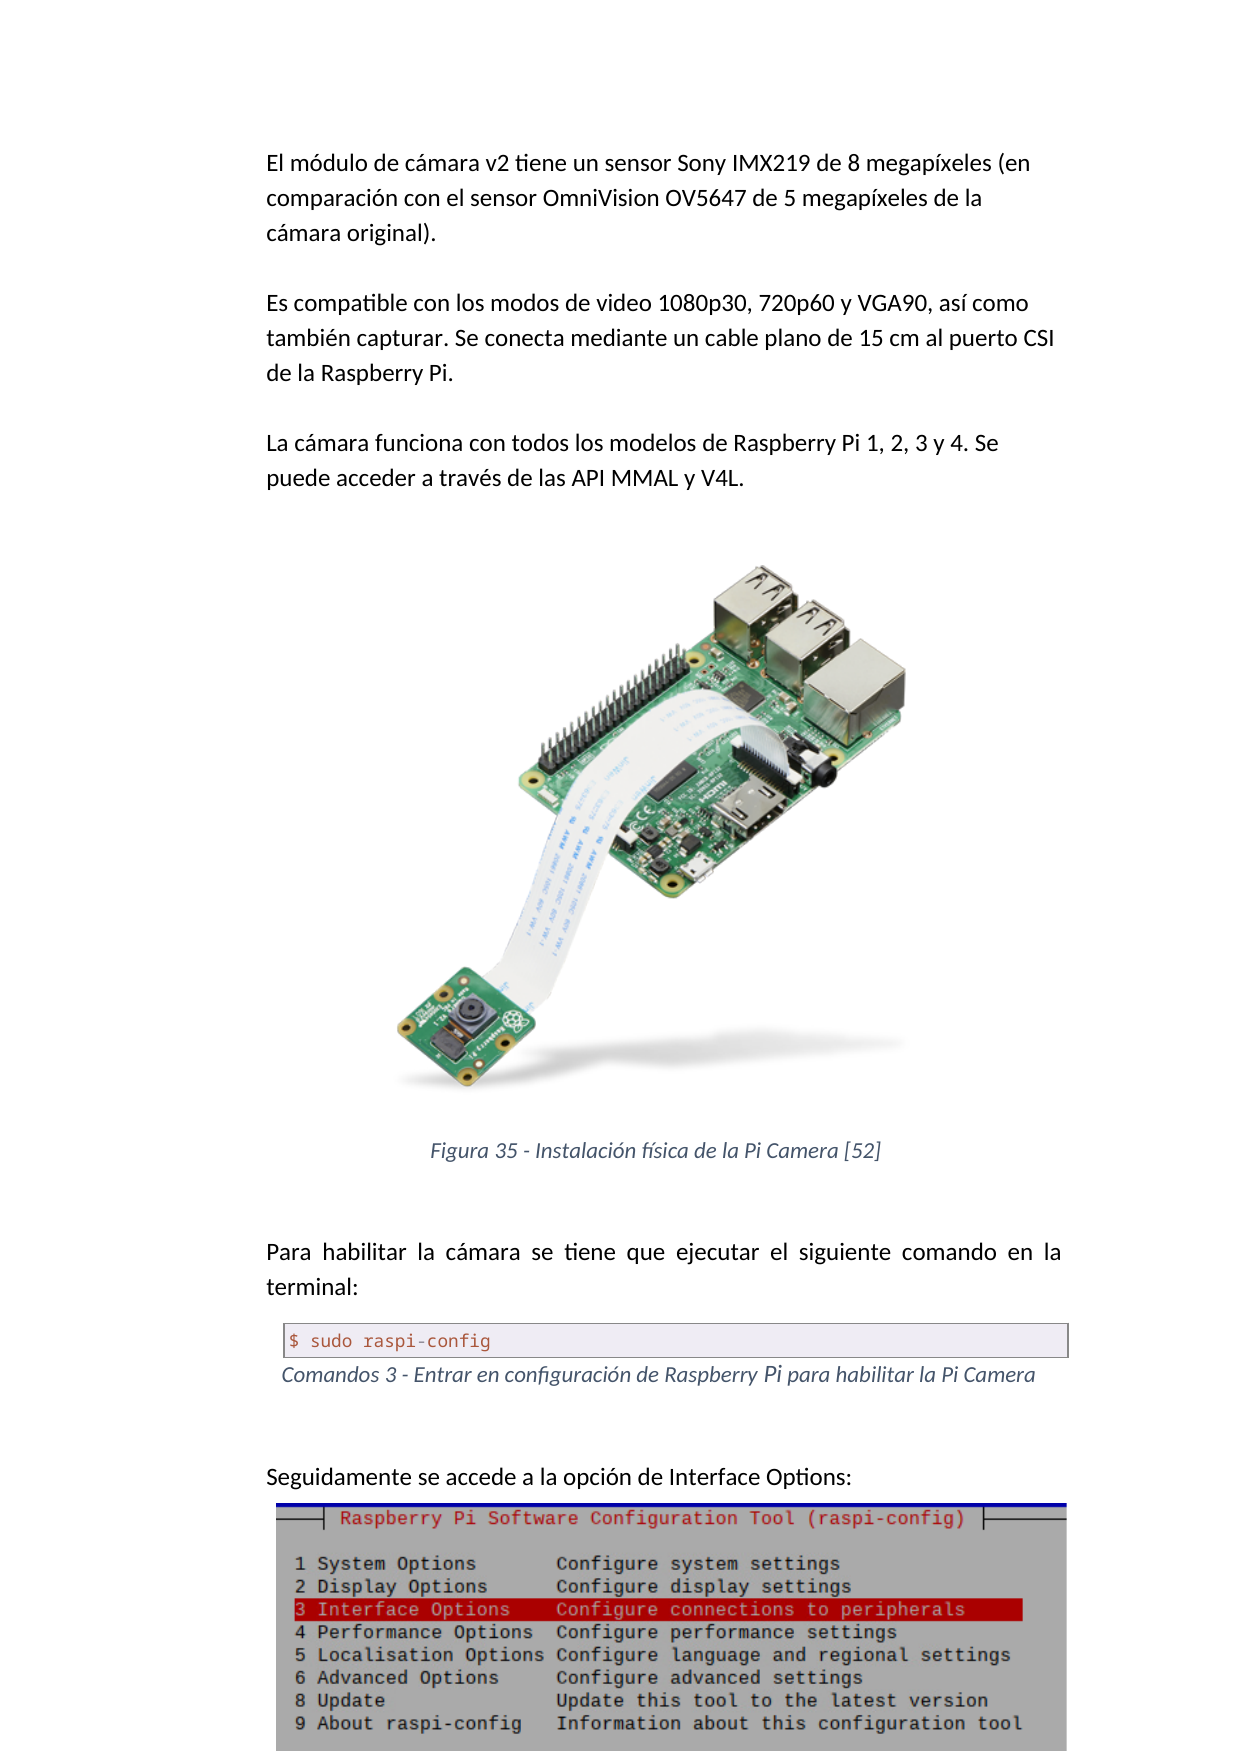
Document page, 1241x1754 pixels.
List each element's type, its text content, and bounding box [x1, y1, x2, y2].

picture [276, 1503, 1067, 1751]
text Para habilitar la cámara se tiene que ejecutar el siguiente comando en la terminal: [266, 1236, 1063, 1301]
text El módulo de cámara v2 tiene un sensor Sony IMX219 de 8 megapíxeles (en comparación con el sensor OmniVision OV5647 de 5 megapíxeles de la cámara original). Es compatible con los modos de video 1080p30, 720p60 y VGA90, así como también capturar. Se conecta mediante un cable plano de 15 cm al puerto CSI de la Raspberry Pi. La cámara funciona con todos los modelos de Raspberry Pi 1, 2, 3 y 4. Se puede acceder a través de las API MMAL y V4L. [266, 148, 1063, 525]
picture [259, 546, 1043, 1115]
text $ sudo raspi-config [285, 1324, 1067, 1357]
text Seguidamente se accede a la opción de Interface Options: [266, 1461, 1063, 1491]
